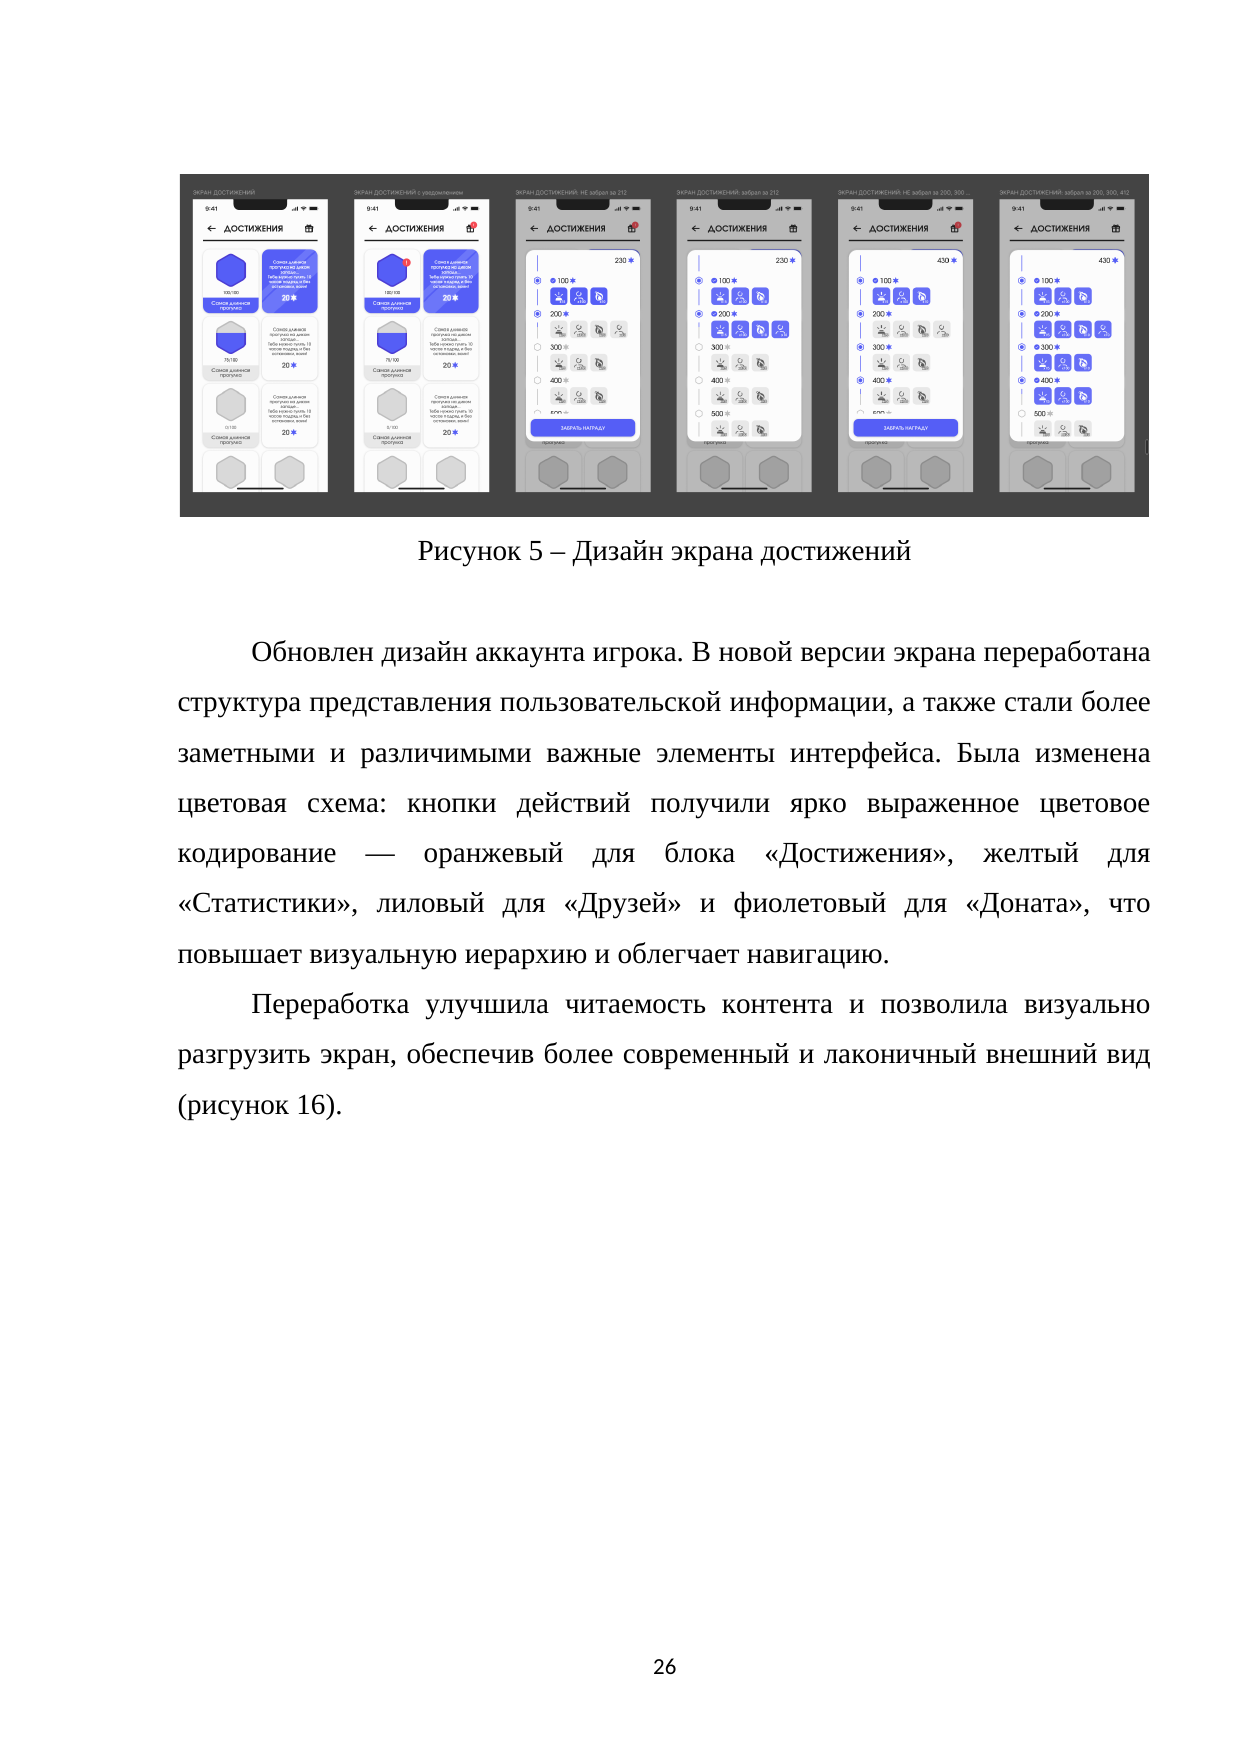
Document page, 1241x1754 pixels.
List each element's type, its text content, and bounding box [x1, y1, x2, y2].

text Дизайн экрана достижений [177, 533, 1152, 567]
text Обновлен дизайн аккаунта игрока. В новой версии экрана переработана структура представления пользовательской информации, а также стали более заметными и различимыми важные элементы интерфейса. Была изменена цветовая схема: кнопки действий получили ярко выраженное цветовое кодирование — оранжевый для блока «Достижения», желтый для «Статистики», лиловый для «Друзей» и фиолетовый для «Доната», что повышает визуальную иерархию и облегчает навигацию. [177, 634, 1152, 969]
picture [179, 174, 1149, 517]
text Переработка улучшила читаемость контента и позволила визуально разгрузить экран, обеспечив более современный и лаконичный внешний вид (рисунок 16). [177, 986, 1152, 1120]
